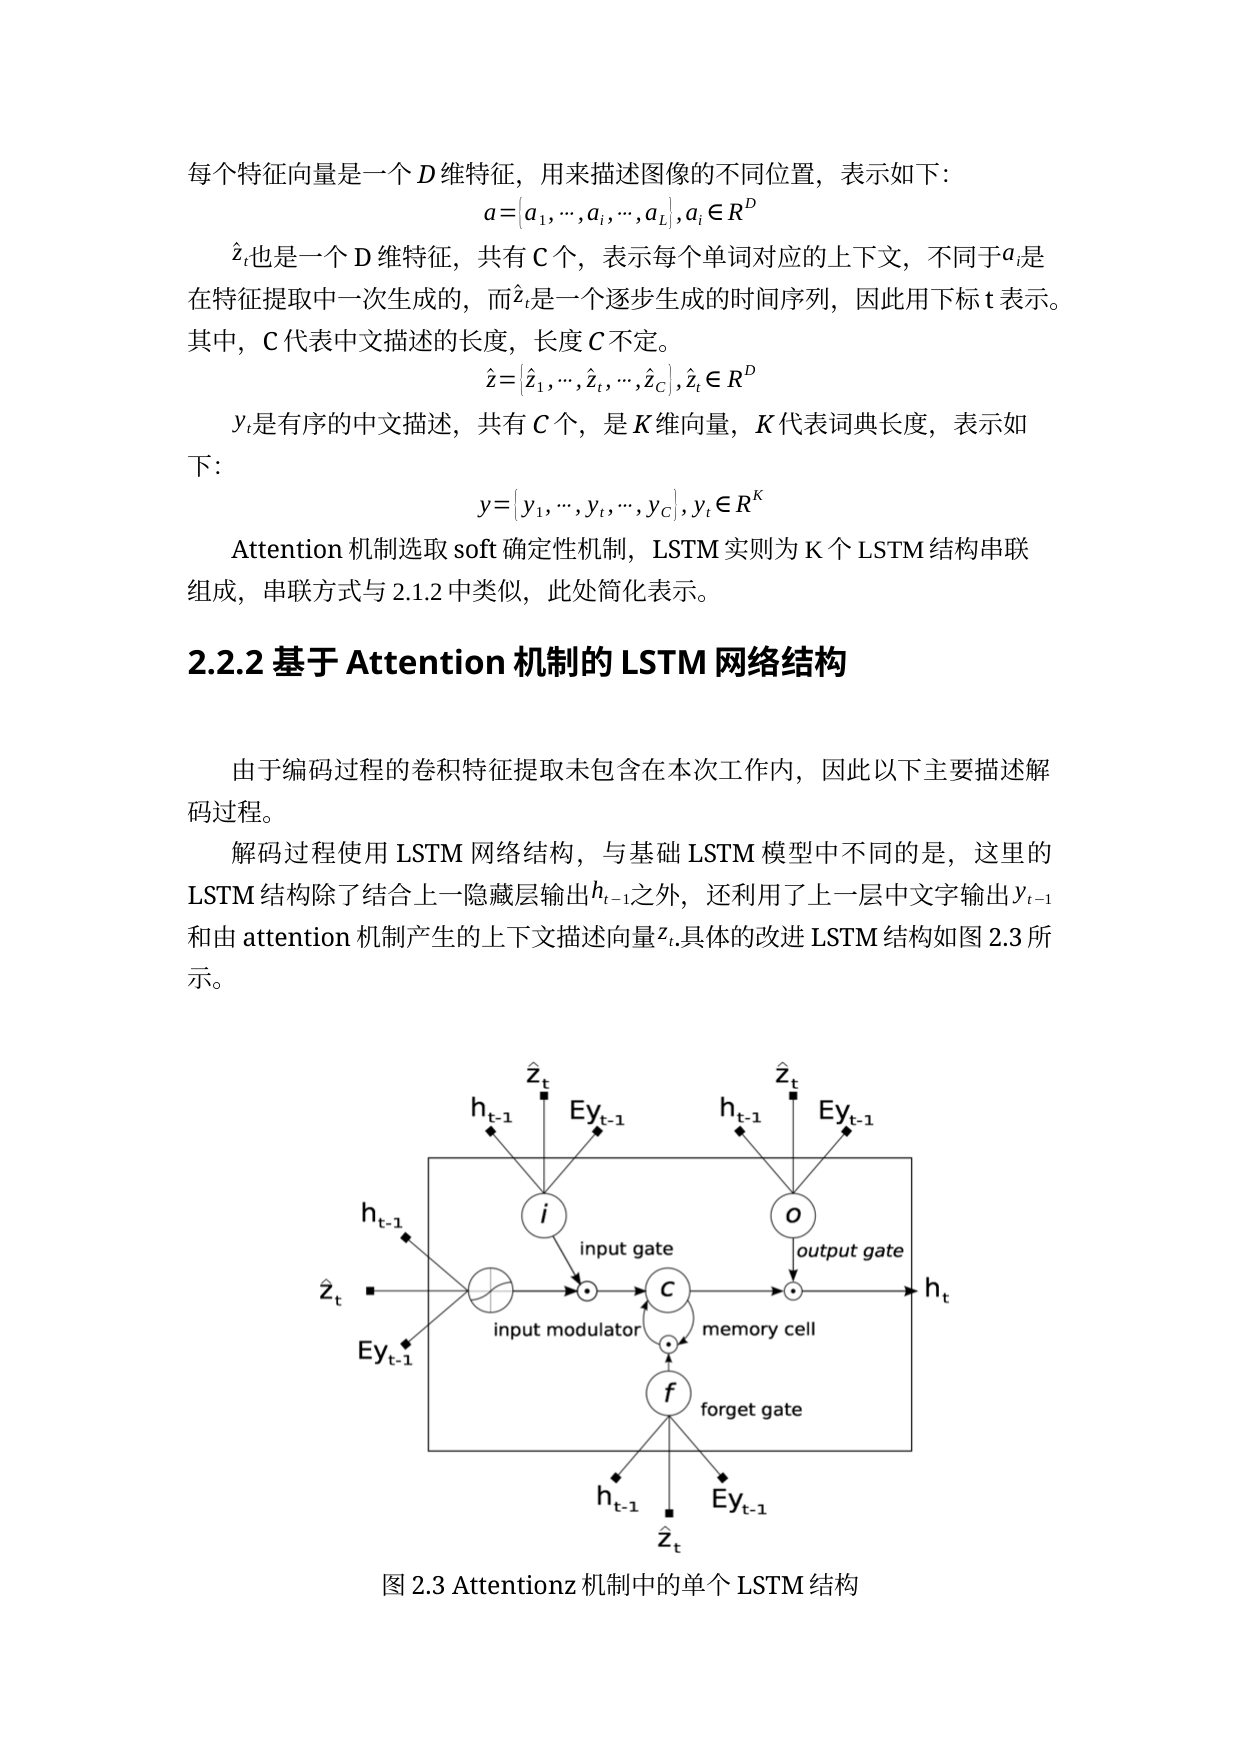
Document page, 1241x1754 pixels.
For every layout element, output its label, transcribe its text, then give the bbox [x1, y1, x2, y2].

subtitle 2.2.2 基于Attention机制的LSTM网络结构 [187, 635, 1053, 684]
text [187, 150, 1053, 192]
picture [308, 1058, 966, 1561]
text 是有序的中文描述，共有C个，是K维向量，K代表词典长度，表示如下： [187, 400, 1053, 483]
text 也是一个D维特征，共有C个，表示每个单词对应的上下文，不同于是在特征提取中一次生成的，而是一个逐步生成的时间序列，因此用下标t表示。其中，C代表中文描述的长度，长度C不定。 [187, 233, 1053, 358]
text 解码过程使用LSTM网络结构，与基础LSTM模型中不同的是，这里的LSTM结构除了结合上一隐藏层输出之外，还利用了上一层中文字输出和由attention机制产生的上下文描述向量.具体的改进LSTM结构如图2.3所示。 [187, 829, 1053, 996]
text 由于编码过程的卷积特征提取未包含在本次工作内，因此以下主要描述解码过程。 [187, 746, 1053, 829]
text Attention机制选取soft确定性机制，LSTM实则为K个LSTM结构串联组成，串联方式与2.1.2中类似，此处简化表示。 [187, 525, 1053, 608]
